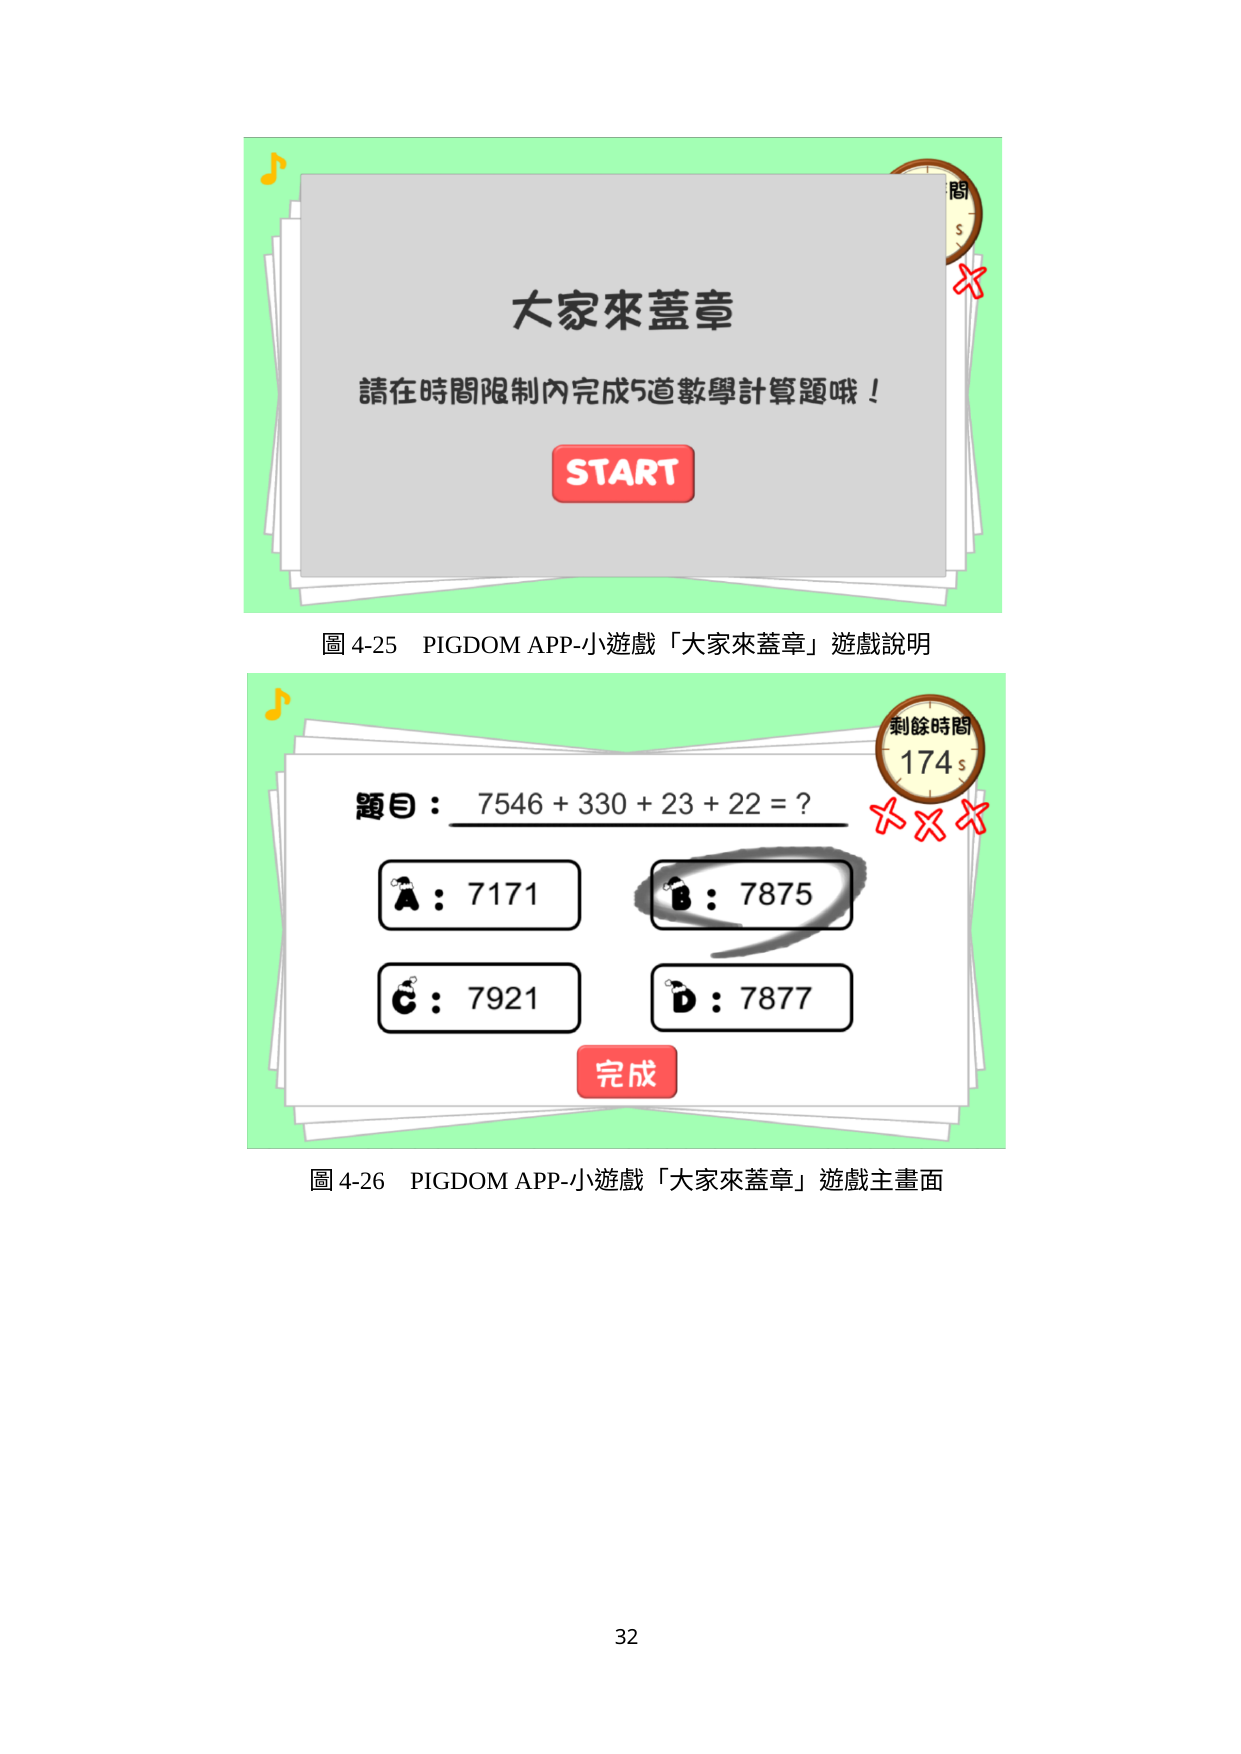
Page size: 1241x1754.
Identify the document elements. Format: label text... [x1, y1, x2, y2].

text 圖4-26 PIGDOM APP-小遊戲「大家來蓋章」遊戲主畫面 [144, 1161, 1109, 1197]
picture [247, 673, 1006, 1149]
text 圖4-25 PIGDOM APP-小遊戲「大家來蓋章」遊戲說明 [144, 625, 1109, 661]
picture [243, 137, 1003, 613]
